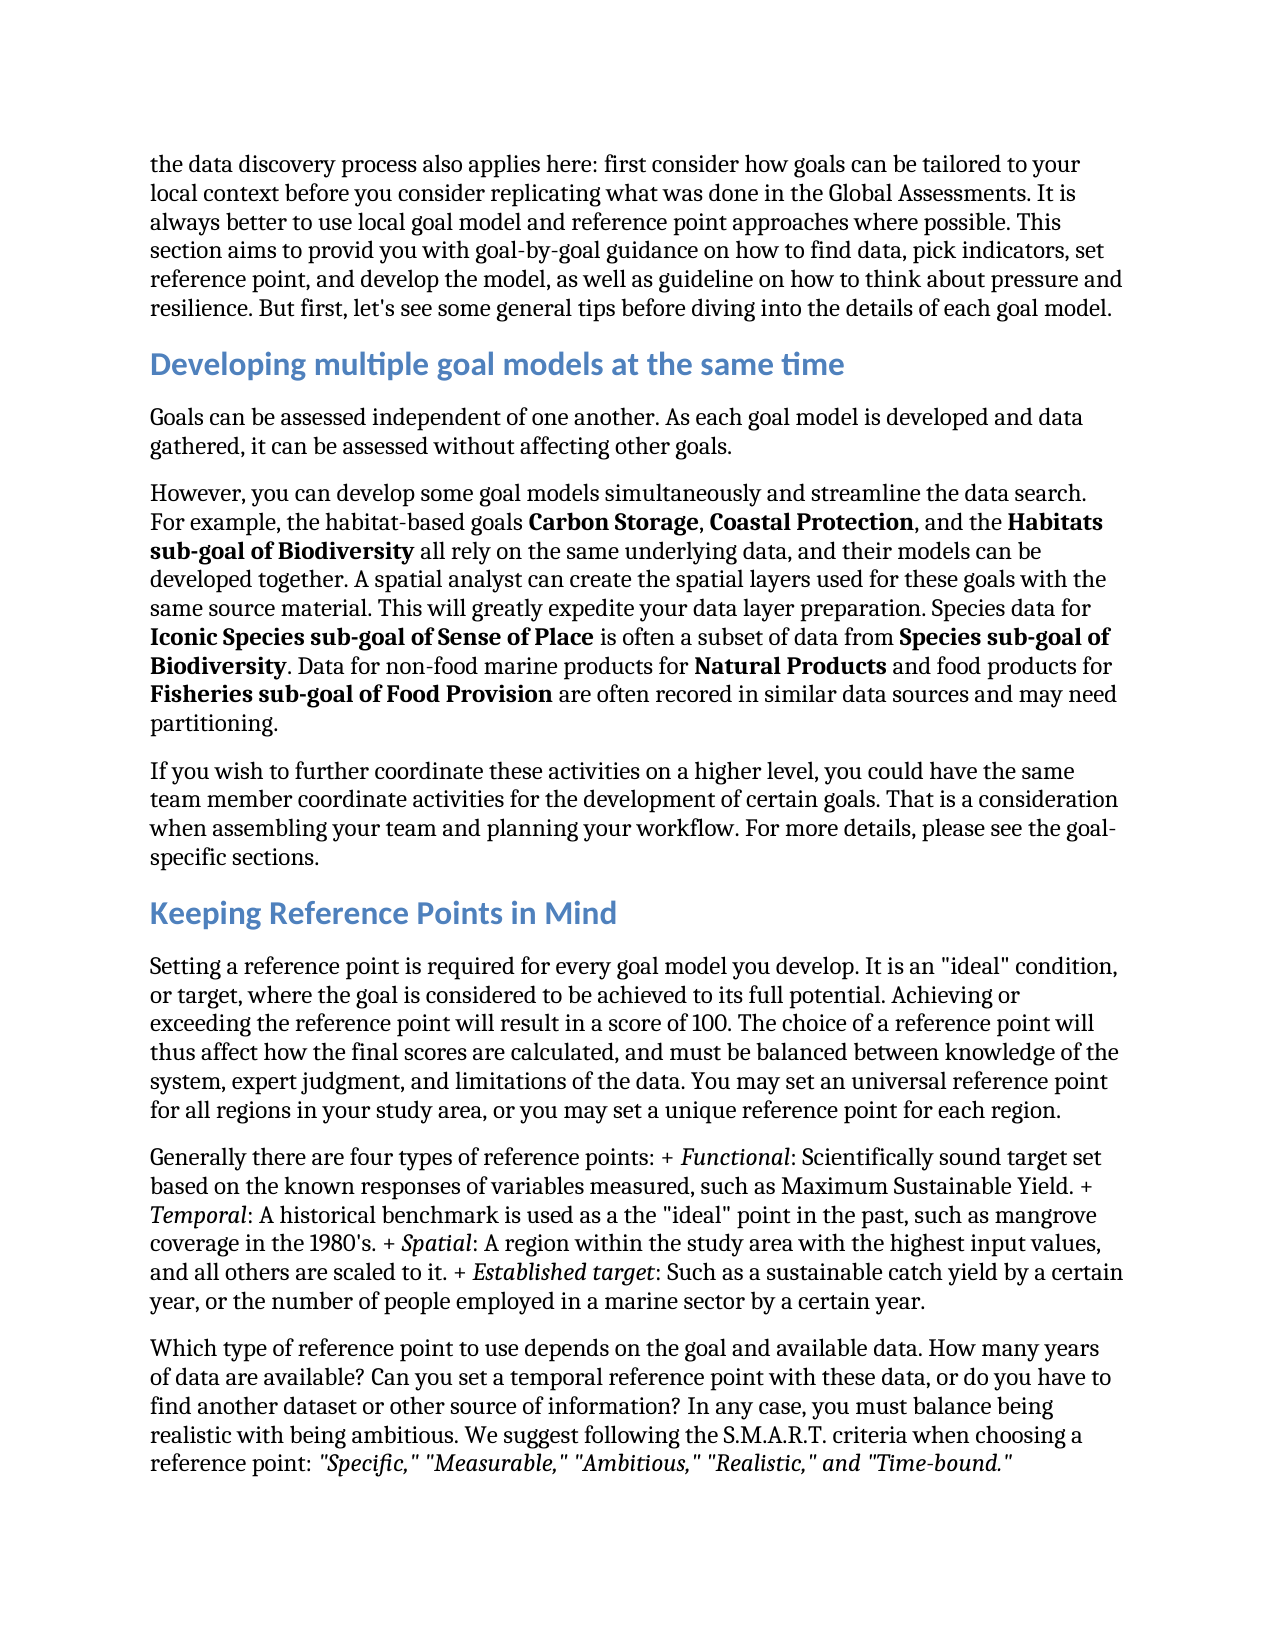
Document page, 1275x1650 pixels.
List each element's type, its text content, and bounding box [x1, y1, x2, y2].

text If you wish to further coordinate these activities on a higher level, you could have the same team member coordinate activities for the development of certain goals. That is a consideration when assembling your team and planning your workflow. For more details, please see the goal-specific sections. [150, 757, 1125, 872]
text Which type of reference point to use depends on the goal and available data. How many years of data are available? Can you set a temporal reference point with these data, or do you have to find another dataset or other source of information? In any case, you must balance being realistic with being ambitious. We suggest following the S.M.A.R.T. criteria when choosing a reference point: "Specific," "Measurable," "Ambitious," "Realistic," and "Time-bound." [150, 1334, 1125, 1478]
subtitle Keeping Reference Points in Mind [150, 892, 1125, 933]
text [150, 150, 1125, 322]
subtitle Developing multiple goal models at the same time [150, 343, 1125, 384]
text Goals can be assessed independent of one another. As each goal model is developed and data gathered, it can be assessed without affecting other goals. [150, 403, 1125, 460]
text Setting a reference point is required for every goal model you develop. It is an "ideal" condition, or target, where the goal is considered to be achieved to its full potential. Achieving or exceeding the reference point will result in a score of 100. The choice of a reference point will thus affect how the final scores are calculated, and must be balanced between knowledge of the system, expert judgment, and limitations of the data. You may set an universal reference point for all regions in your study area, or you may set a unique reference point for each region. [150, 952, 1125, 1124]
text Generally there are four types of reference points: + Functional: Scientifically sound target set based on the known responses of variables measured, such as Maximum Sustainable Yield. + Temporal: A historical benchmark is used as a the "ideal" point in the past, such as mangrove coverage in the 1980's. + Spatial: A region within the study area with the highest input values, and all others are scaled to it. + Established target: Such as a sustainable catch yield by a certain year, or the number of people employed in a marine sector by a certain year. [150, 1143, 1125, 1316]
text However, you can develop some goal models simultaneously and streamline the data search. For example, the habitat-based goals Carbon Storage, Coastal Protection, and the Habitats sub-goal of Biodiversity all rely on the same underlying data, and their models can be developed together. A spatial analyst can create the spatial layers used for these goals with the same source material. This will greatly expedite your data layer preparation. Species data for Iconic Species sub-goal of Sense of Place is often a subset of data from Species sub-goal of Biodiversity. Data for non-food marine products for Natural Products and food products for Fisheries sub-goal of Food Provision are often recored in similar data sources and may need partitioning. [150, 479, 1125, 738]
